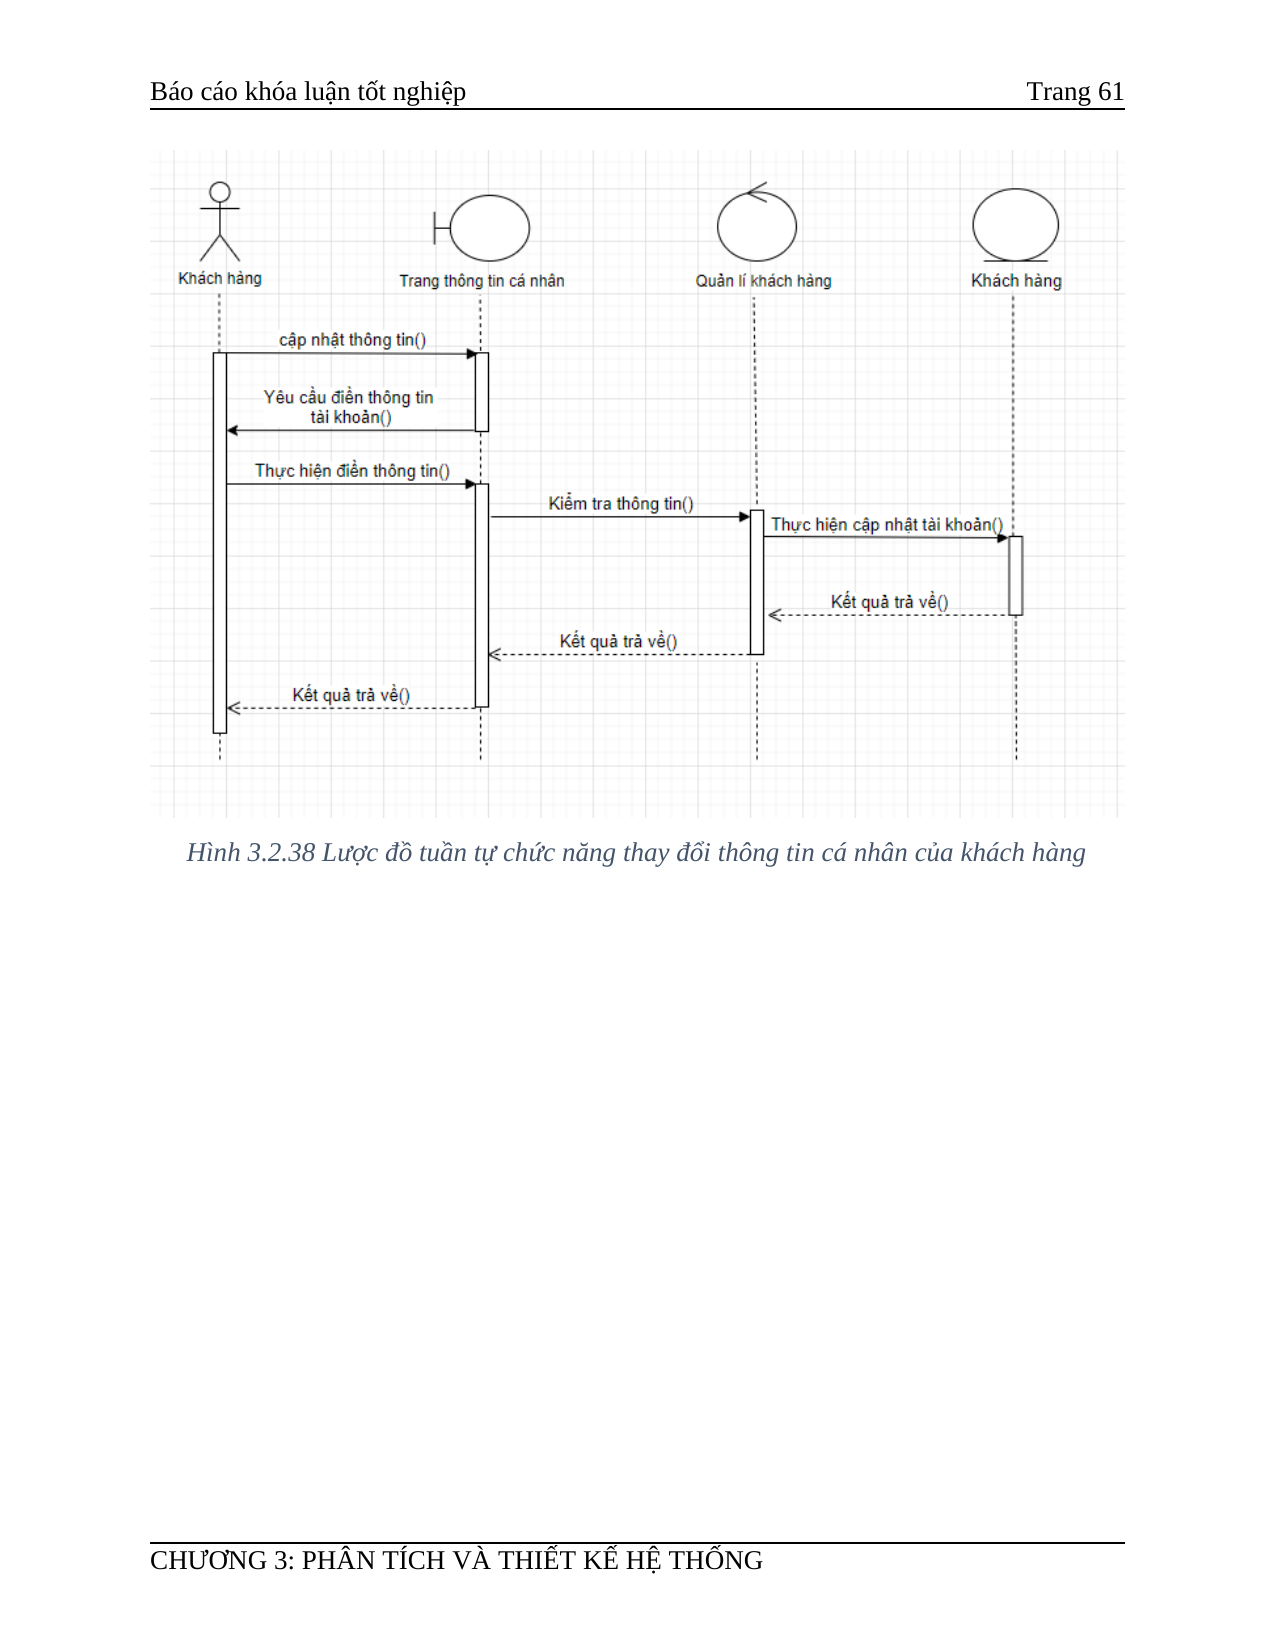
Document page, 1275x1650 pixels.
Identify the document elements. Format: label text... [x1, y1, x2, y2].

picture [150, 150, 1125, 818]
